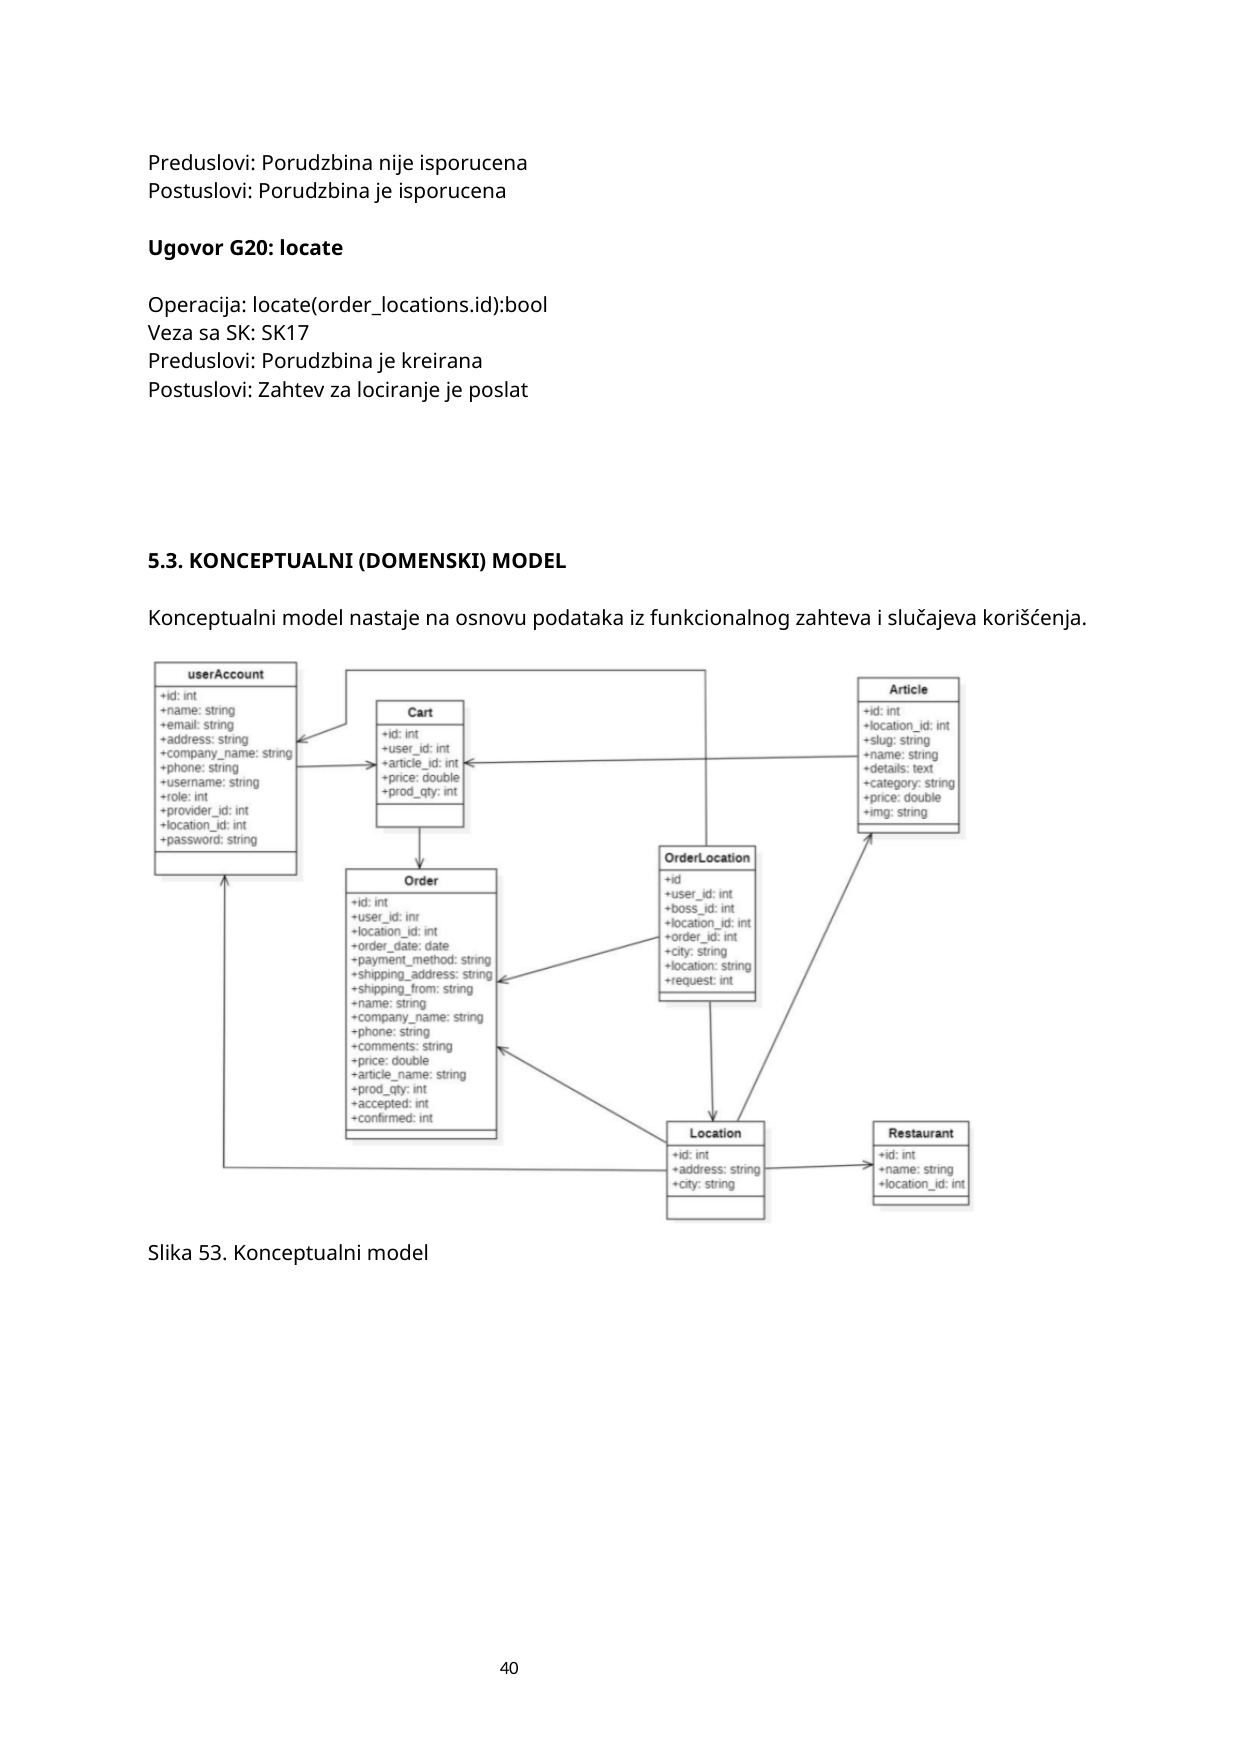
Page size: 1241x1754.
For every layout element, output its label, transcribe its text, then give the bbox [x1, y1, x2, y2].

list Veza sa SK: SK17 [148, 318, 1152, 347]
list Ugovor G20: locate [148, 233, 1152, 261]
list Preduslovi: Porudzbina je kreirana [148, 347, 1152, 375]
list Postuslovi: Zahtev za lociranje je poslat [148, 375, 1152, 403]
subtitle KONCEPTUALNI (DOMENSKI) MODEL [148, 546, 1152, 574]
text Konceptualni model nastaje na osnovu podataka iz funkcionalnog zahteva i slučajeva korišćenja. [148, 574, 1152, 656]
list Slika 53. Konceptualni model [148, 1238, 1152, 1267]
list Operacija: locate(order_locations.id):bool [148, 290, 1152, 318]
picture [147, 656, 984, 1239]
list Preduslovi: Porudzbina nije isporucena [148, 148, 1152, 176]
list Postuslovi: Porudzbina je isporucena [148, 176, 1152, 204]
